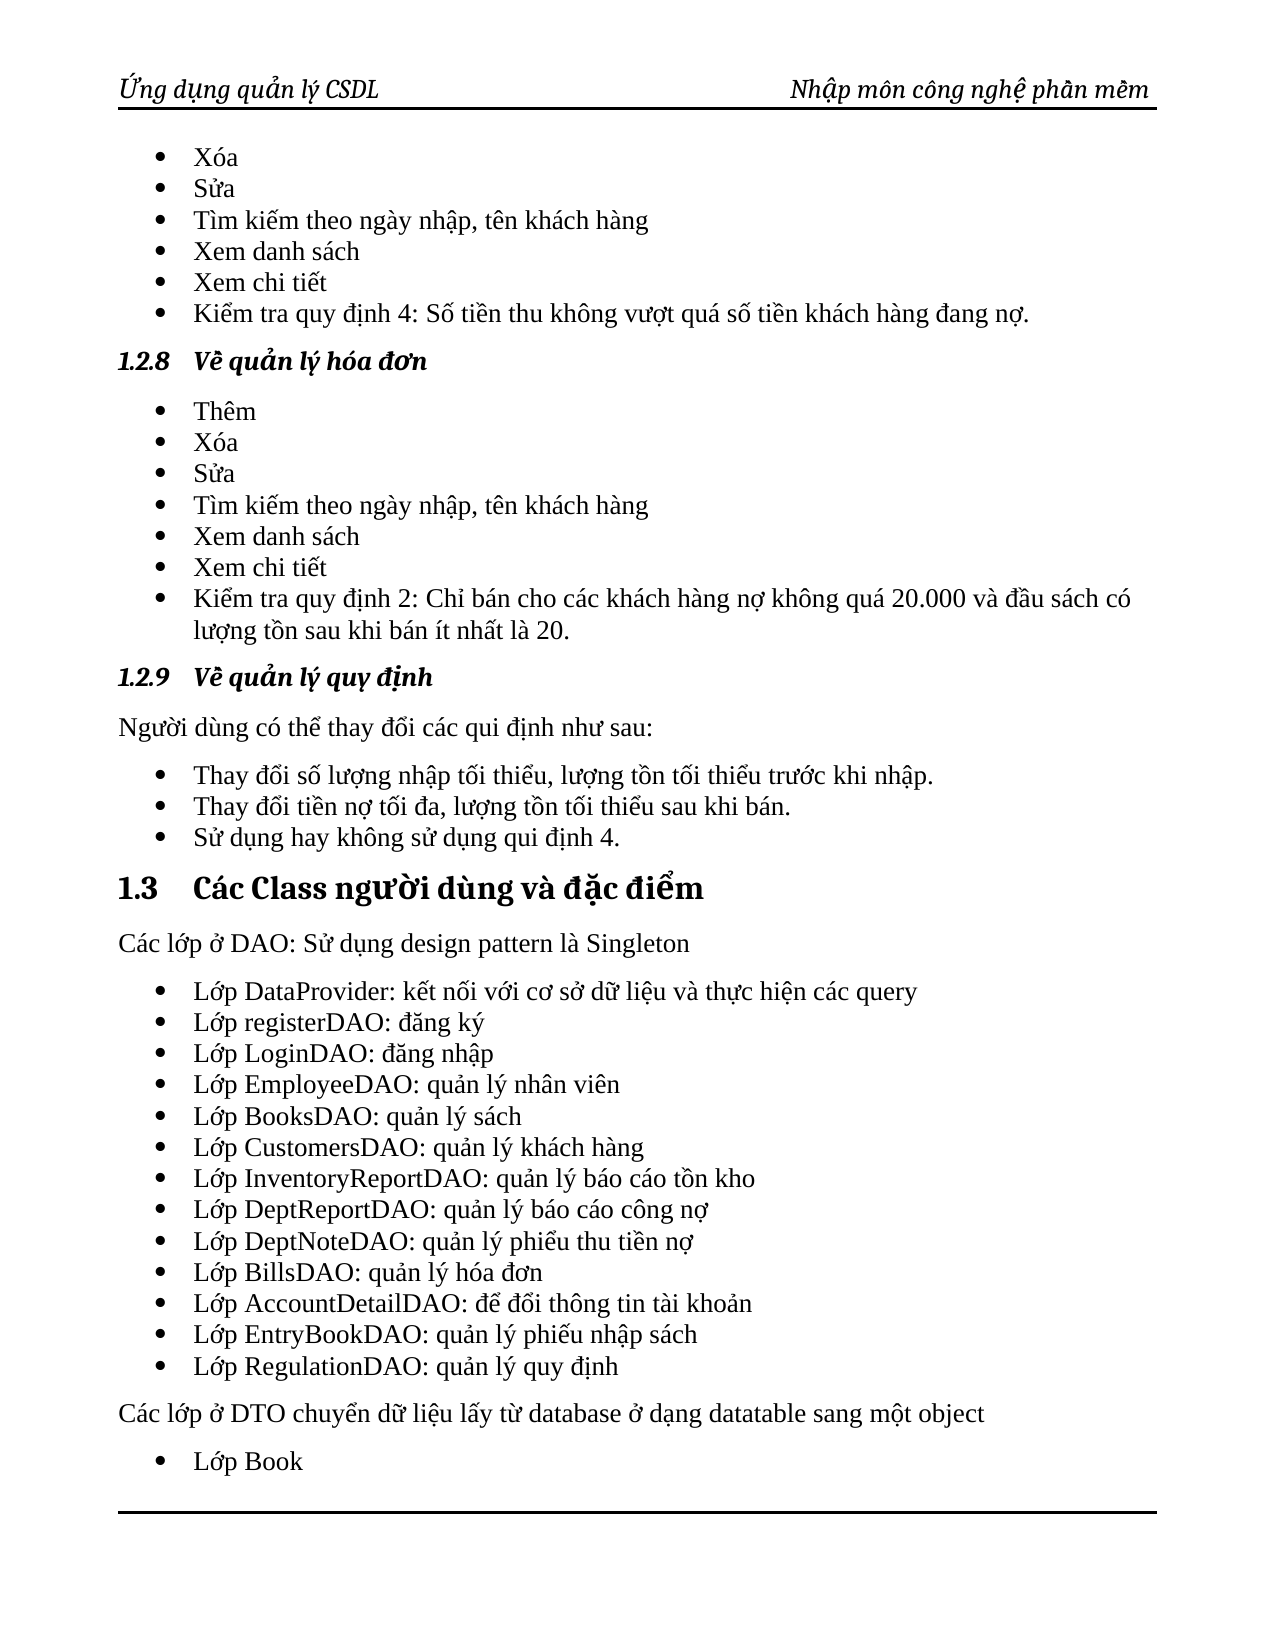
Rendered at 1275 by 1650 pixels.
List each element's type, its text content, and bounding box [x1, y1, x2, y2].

list Lớp BillsDAO: quản lý hóa đơn [156, 1256, 1157, 1287]
text Người dùng có thể thay đổi các qui định như sau: [118, 711, 1157, 742]
list Xem chi tiết [156, 551, 1157, 583]
list Tìm kiếm theo ngày nhập, tên khách hàng [156, 204, 1157, 235]
list Lớp InventoryReportDAO: quản lý báo cáo tồn kho [156, 1162, 1157, 1193]
list Lớp AccountDetailDAO: để đổi thông tin tài khoản [156, 1287, 1157, 1318]
list Lớp registerDAO: đăng ký [156, 1006, 1157, 1037]
list Thêm [156, 395, 1157, 426]
list Lớp EntryBookDAO: quản lý phiếu nhập sách [156, 1318, 1157, 1349]
list Lớp RegulationDAO: quản lý quy định [156, 1349, 1157, 1381]
list Sửa [156, 458, 1157, 489]
list Sử dụng hay không sử dụng qui định 4. [156, 822, 1157, 853]
list Xóa [156, 426, 1157, 458]
subtitle Các Class người dùng và đặc điểm [118, 869, 1157, 908]
list Thay đổi tiền nợ tối đa, lượng tồn tối thiểu sau khi bán. [156, 790, 1157, 822]
list Lớp DataProvider: kết nối với cơ sở dữ liệu và thực hiện các query [156, 974, 1157, 1006]
list Lớp BooksDAO: quản lý sách [156, 1099, 1157, 1131]
list Lớp EmployeeDAO: quản lý nhân viên [156, 1068, 1157, 1099]
list Lớp LoginDAO: đăng nhập [156, 1037, 1157, 1068]
list Thay đổi số lượng nhập tối thiểu, lượng tồn tối thiểu trước khi nhập. [156, 759, 1157, 790]
list Lớp DeptReportDAO: quản lý báo cáo công nợ [156, 1193, 1157, 1224]
list Tìm kiếm theo ngày nhập, tên khách hàng [156, 489, 1157, 520]
list Lớp CustomersDAO: quản lý khách hàng [156, 1131, 1157, 1162]
subtitle Về quản lý quy định [118, 662, 1157, 693]
text Các lớp ở DAO: Sử dụng design pattern là Singleton [118, 927, 1157, 958]
list Xem danh sách [156, 235, 1157, 266]
text Các lớp ở DTO chuyển dữ liệu lấy từ database ở dạng datatable sang một object [118, 1397, 1157, 1429]
list Lớp DeptNoteDAO: quản lý phiểu thu tiền nợ [156, 1224, 1157, 1256]
list Xóa [156, 141, 1157, 173]
subtitle Về quản lý hóa đơn [118, 346, 1157, 377]
list Kiểm tra quy định 4: Số tiền thu không vượt quá số tiền khách hàng đang nợ. [156, 298, 1157, 329]
list Xem danh sách [156, 520, 1157, 551]
list Lớp Book [156, 1445, 1157, 1477]
list Kiểm tra quy định 2: Chỉ bán cho các khách hàng nợ không quá 20.000 và đầu sách có lượng tồn sau khi bán ít nhất là 20. [156, 583, 1157, 645]
list Xem chi tiết [156, 266, 1157, 298]
list Sửa [156, 173, 1157, 204]
